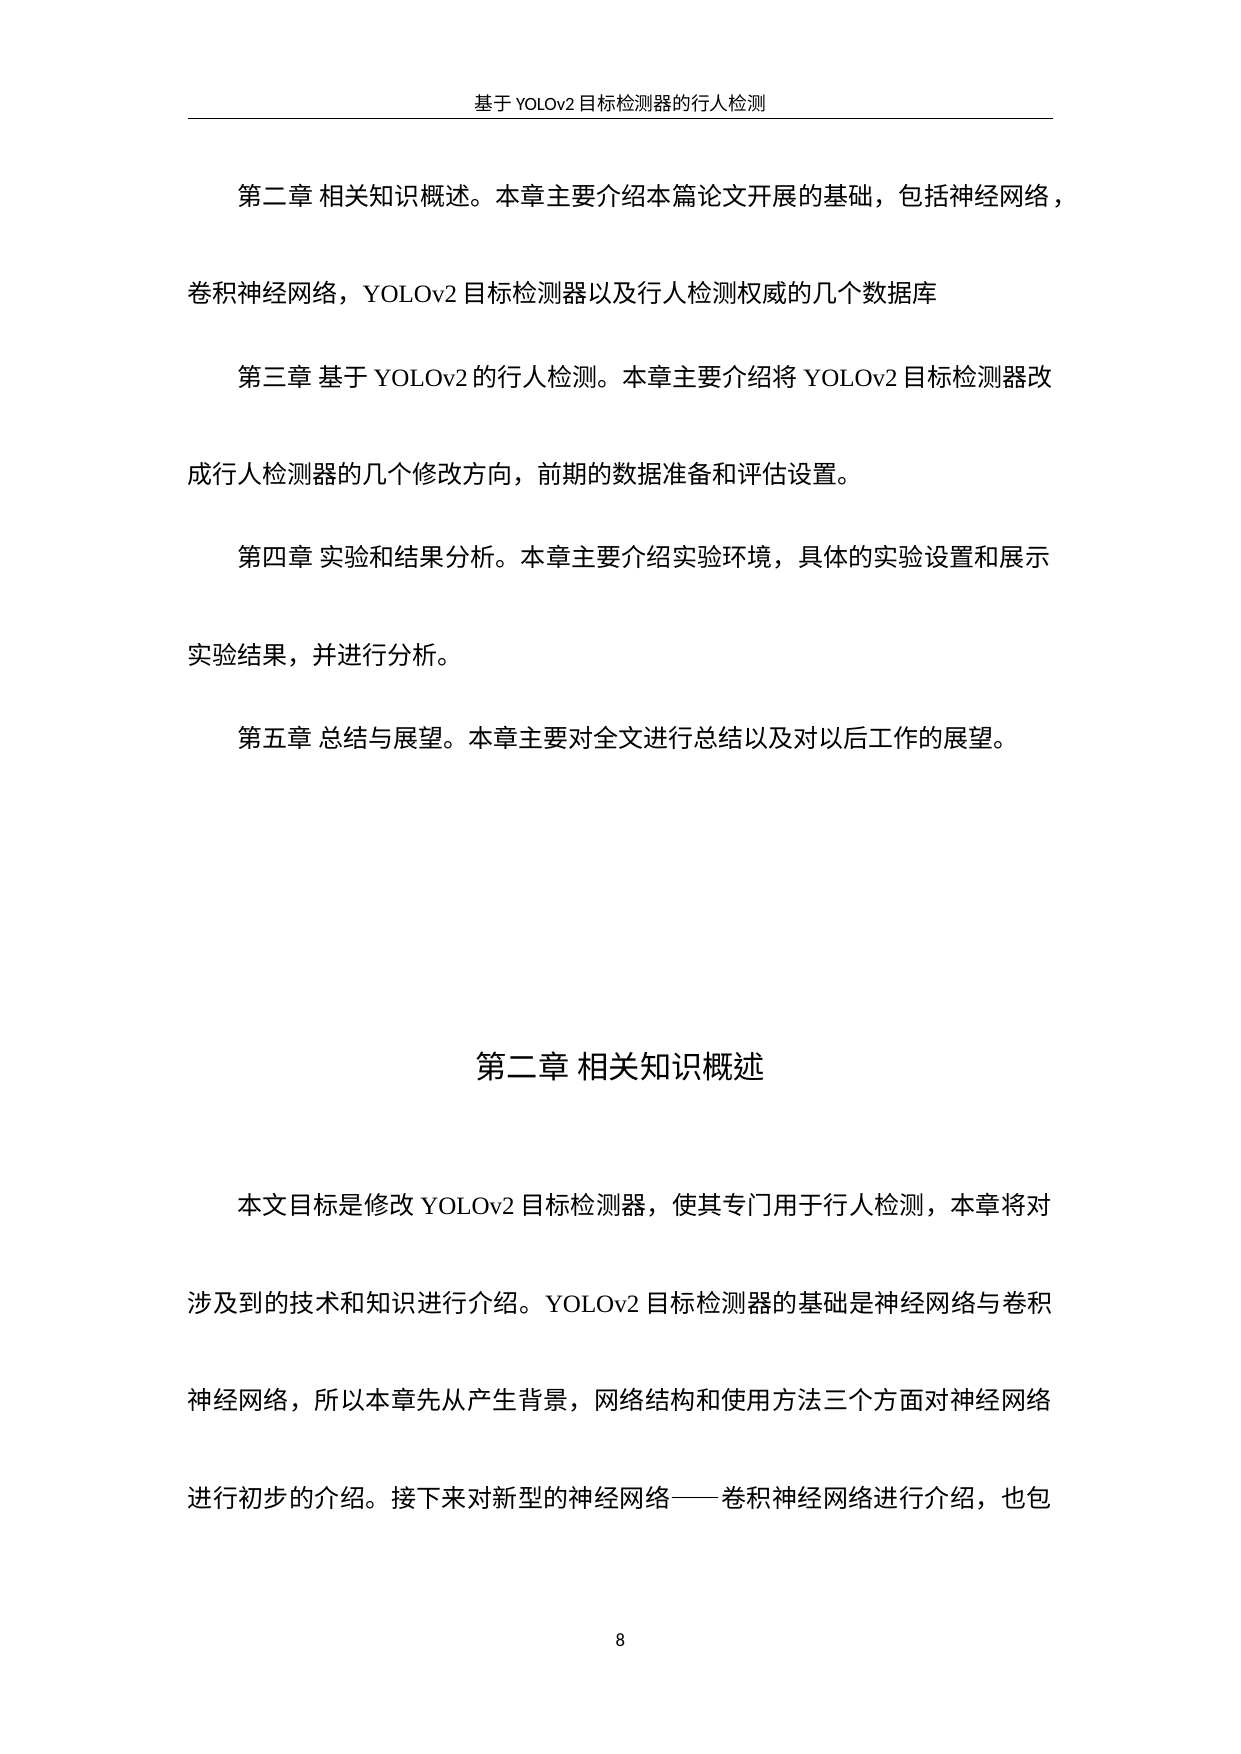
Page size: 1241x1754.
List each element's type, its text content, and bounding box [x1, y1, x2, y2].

subtitle 第二章 相关知识概述 [187, 1034, 1053, 1099]
text 第四章 实验和结果分析。本章主要介绍实验环境，具体的实验设置和展示实验结果，并进行分析。 [187, 523, 1053, 686]
text 第五章 总结与展望。本章主要对全文进行总结以及对以后工作的展望。 [187, 704, 1053, 769]
text 第二章 相关知识概述。本章主要介绍本篇论文开展的基础，包括神经网络，卷积神经网络，YOLOv2目标检测器以及行人检测权威的几个数据库 [187, 162, 1053, 324]
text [187, 1171, 1053, 1529]
text 第三章 基于YOLOv2的行人检测。本章主要介绍将YOLOv2目标检测器改成行人检测器的几个修改方向，前期的数据准备和评估设置。 [187, 343, 1053, 505]
